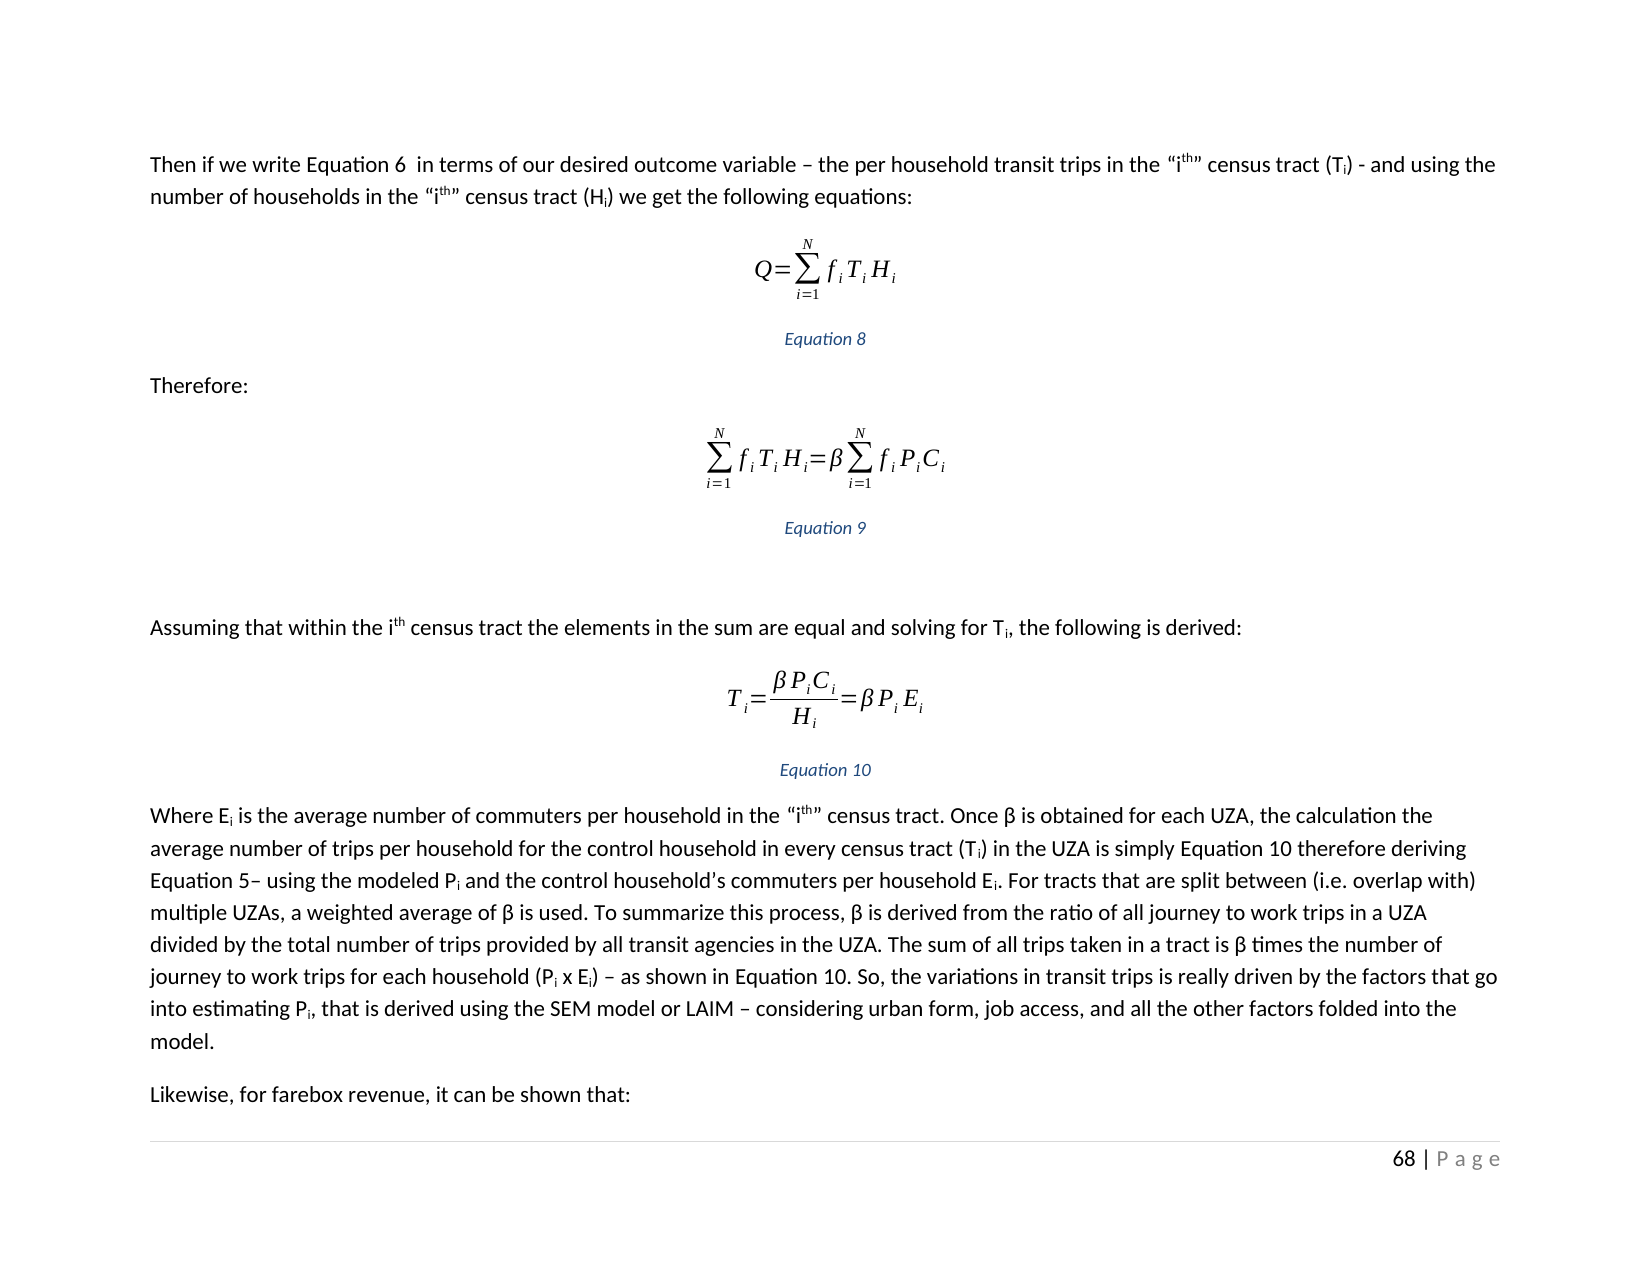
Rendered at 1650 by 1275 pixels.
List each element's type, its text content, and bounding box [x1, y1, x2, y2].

text Therefore: [150, 371, 1500, 399]
text Equation 9 [150, 517, 1500, 539]
text Likewise, for farebox revenue, it can be shown that: [150, 1080, 1500, 1108]
text Then if we write Equation 6 in terms of our desired outcome variable – the per household transit trips in the “ith” census tract (Ti) - and using the number of households in the “ith” census tract (Hi) we get the following equations: [150, 150, 1500, 210]
text Assuming that within the ith census tract the elements in the sum are equal and solving for Ti, the following is derived: [150, 613, 1500, 641]
text Equation 10 [150, 758, 1500, 781]
text Where Ei is the average number of commuters per household in the “ith” census tract. Once β is obtained for each UZA, the calculation the average number of trips per household for the control household in every census tract (Ti) in the UZA is simply Equation 10 therefore deriving Equation 5– using the modeled Pi and the control household’s commuters per household Ei. For tracts that are split between (i.e. overlap with) multiple UZAs, a weighted average of β is used. To summarize this process, β is derived from the ratio of all journey to work trips in a UZA divided by the total number of trips provided by all transit agencies in the UZA. The sum of all trips taken in a tract is β times the number of journey to work trips for each household (Pi x Ei) – as shown in Equation 10. So, the variations in transit trips is really driven by the factors that go into estimating Pi, that is derived using the SEM model or LAIM – considering urban form, job access, and all the other factors folded into the model. [150, 801, 1500, 1055]
